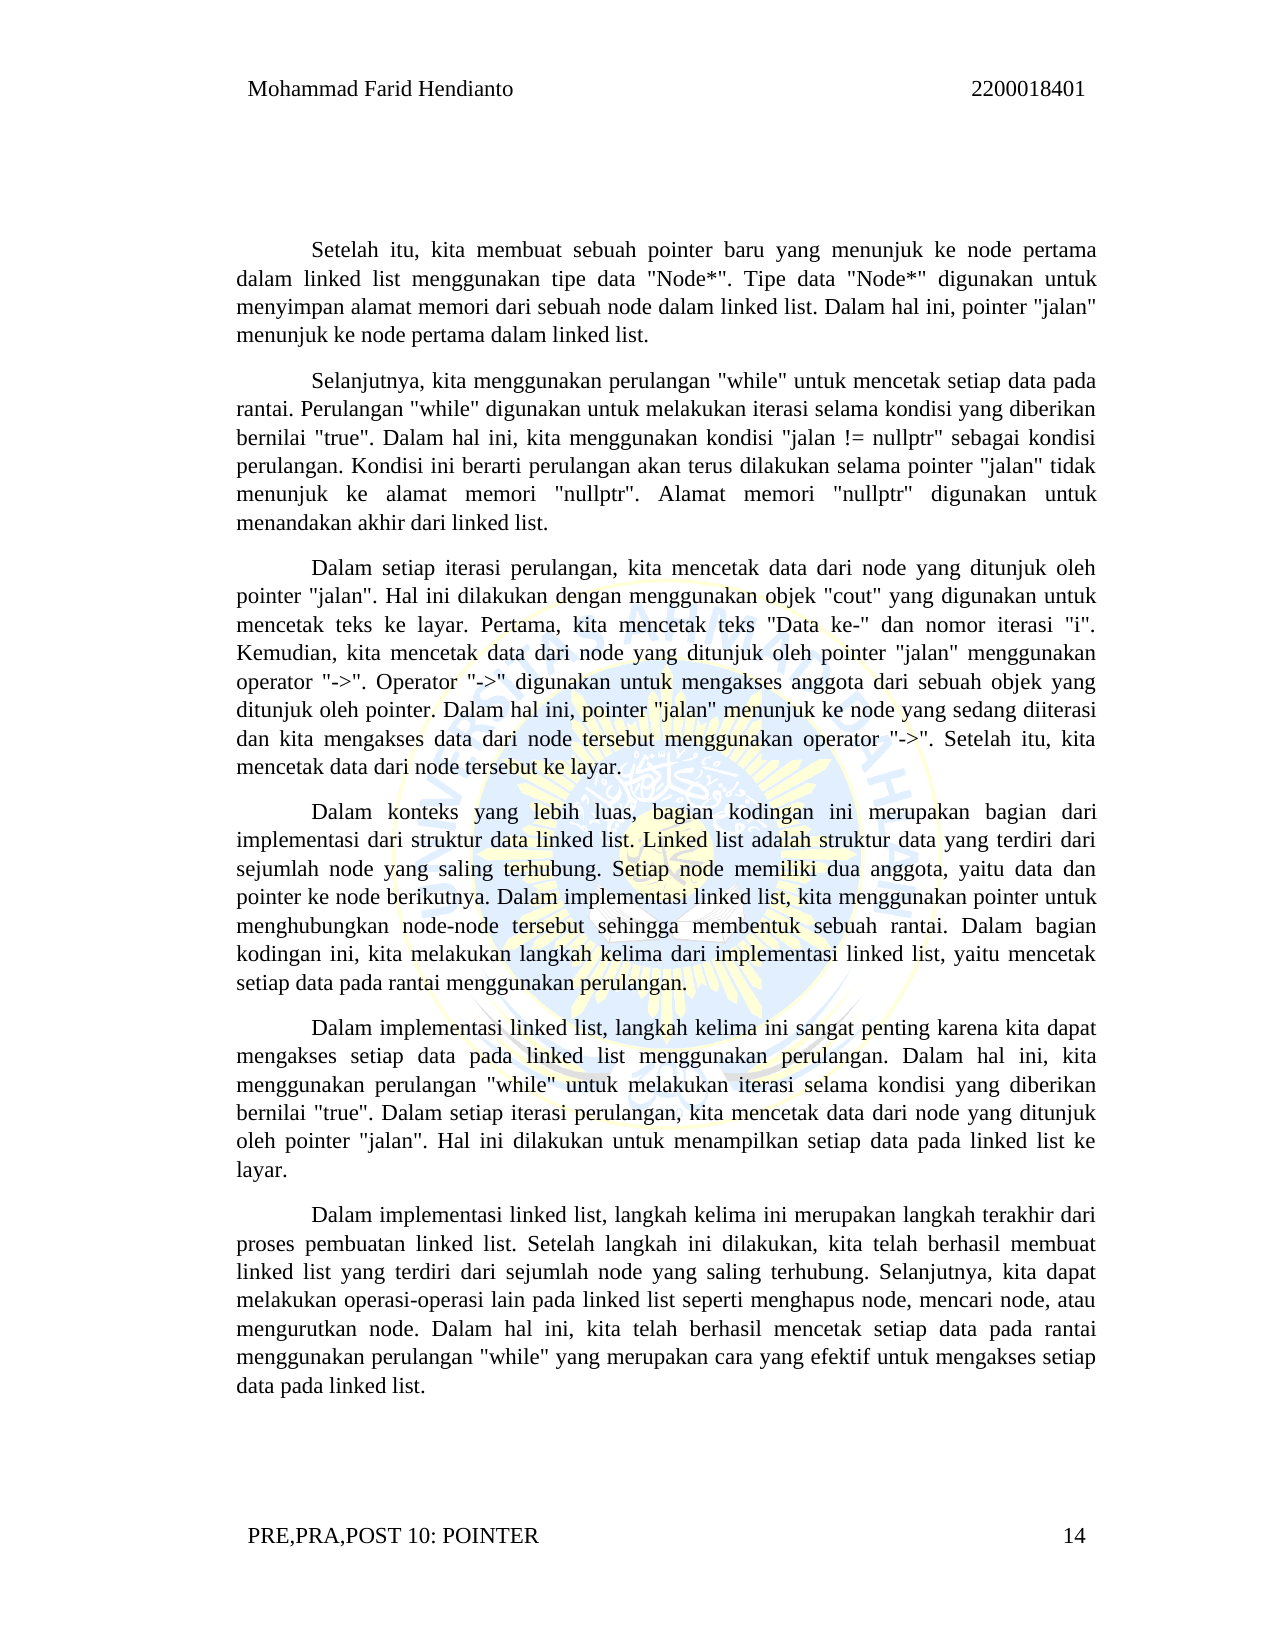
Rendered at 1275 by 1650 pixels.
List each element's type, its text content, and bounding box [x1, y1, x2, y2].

text Dalam implementasi linked list, langkah kelima ini sangat penting karena kita dapat mengakses setiap data pada linked list menggunakan perulangan. Dalam hal ini, kita menggunakan perulangan "while" untuk melakukan iterasi selama kondisi yang diberikan bernilai "true". Dalam setiap iterasi perulangan, kita mencetak data dari node yang ditunjuk oleh pointer "jalan". Hal ini dilakukan untuk menampilkan setiap data pada linked list ke layar. [236, 1014, 1098, 1182]
text Selanjutnya, kita menggunakan perulangan "while" untuk mencetak setiap data pada rantai. Perulangan "while" digunakan untuk melakukan iterasi selama kondisi yang diberikan bernilai "true". Dalam hal ini, kita menggunakan kondisi "jalan != nullptr" sebagai kondisi perulangan. Kondisi ini berarti perulangan akan terus dilakukan selama pointer "jalan" tidak menunjuk ke alamat memori "nullptr". Alamat memori "nullptr" digunakan untuk menandakan akhir dari linked list. [236, 367, 1098, 535]
text Dalam implementasi linked list, langkah kelima ini merupakan langkah terakhir dari proses pembuatan linked list. Setelah langkah ini dilakukan, kita telah berhasil membuat linked list yang terdiri dari sejumlah node yang saling terhubung. Selanjutnya, kita dapat melakukan operasi-operasi lain pada linked list seperti menghapus node, mencari node, atau mengurutkan node. Dalam hal ini, kita telah berhasil mencetak setiap data pada rantai menggunakan perulangan "while" yang merupakan cara yang efektif untuk mengakses setiap data pada linked list. [236, 1201, 1098, 1398]
text Dalam konteks yang lebih luas, bagian kodingan ini merupakan bagian dari implementasi dari struktur data linked list. Linked list adalah struktur data yang terdiri dari sejumlah node yang saling terhubung. Setiap node memiliki dua anggota, yaitu data dan pointer ke node berikutnya. Dalam implementasi linked list, kita menggunakan pointer untuk menghubungkan node-node tersebut sehingga membentuk sebuah rantai. Dalam bagian kodingan ini, kita melakukan langkah kelima dari implementasi linked list, yaitu mencetak setiap data pada rantai menggunakan perulangan. [236, 798, 1098, 995]
text Setelah itu, kita membuat sebuah pointer baru yang menunjuk ke node pertama dalam linked list menggunakan tipe data "Node*". Tipe data "Node*" digunakan untuk menyimpan alamat memori dari sebuah node dalam linked list. Dalam hal ini, pointer "jalan" menunjuk ke node pertama dalam linked list. [236, 236, 1098, 348]
text Dalam setiap iterasi perulangan, kita mencetak data dari node yang ditunjuk oleh pointer "jalan". Hal ini dilakukan dengan menggunakan objek "cout" yang digunakan untuk mencetak teks ke layar. Pertama, kita mencetak teks "Data ke-" dan nomor iterasi "i". Kemudian, kita mencetak data dari node yang ditunjuk oleh pointer "jalan" menggunakan operator "->". Operator "->" digunakan untuk mengakses anggota dari sebuah objek yang ditunjuk oleh pointer. Dalam hal ini, pointer "jalan" menunjuk ke node yang sedang diiterasi dan kita mengakses data dari node tersebut menggunakan operator "->". Setelah itu, kita mencetak data dari node tersebut ke layar. [236, 554, 1098, 779]
